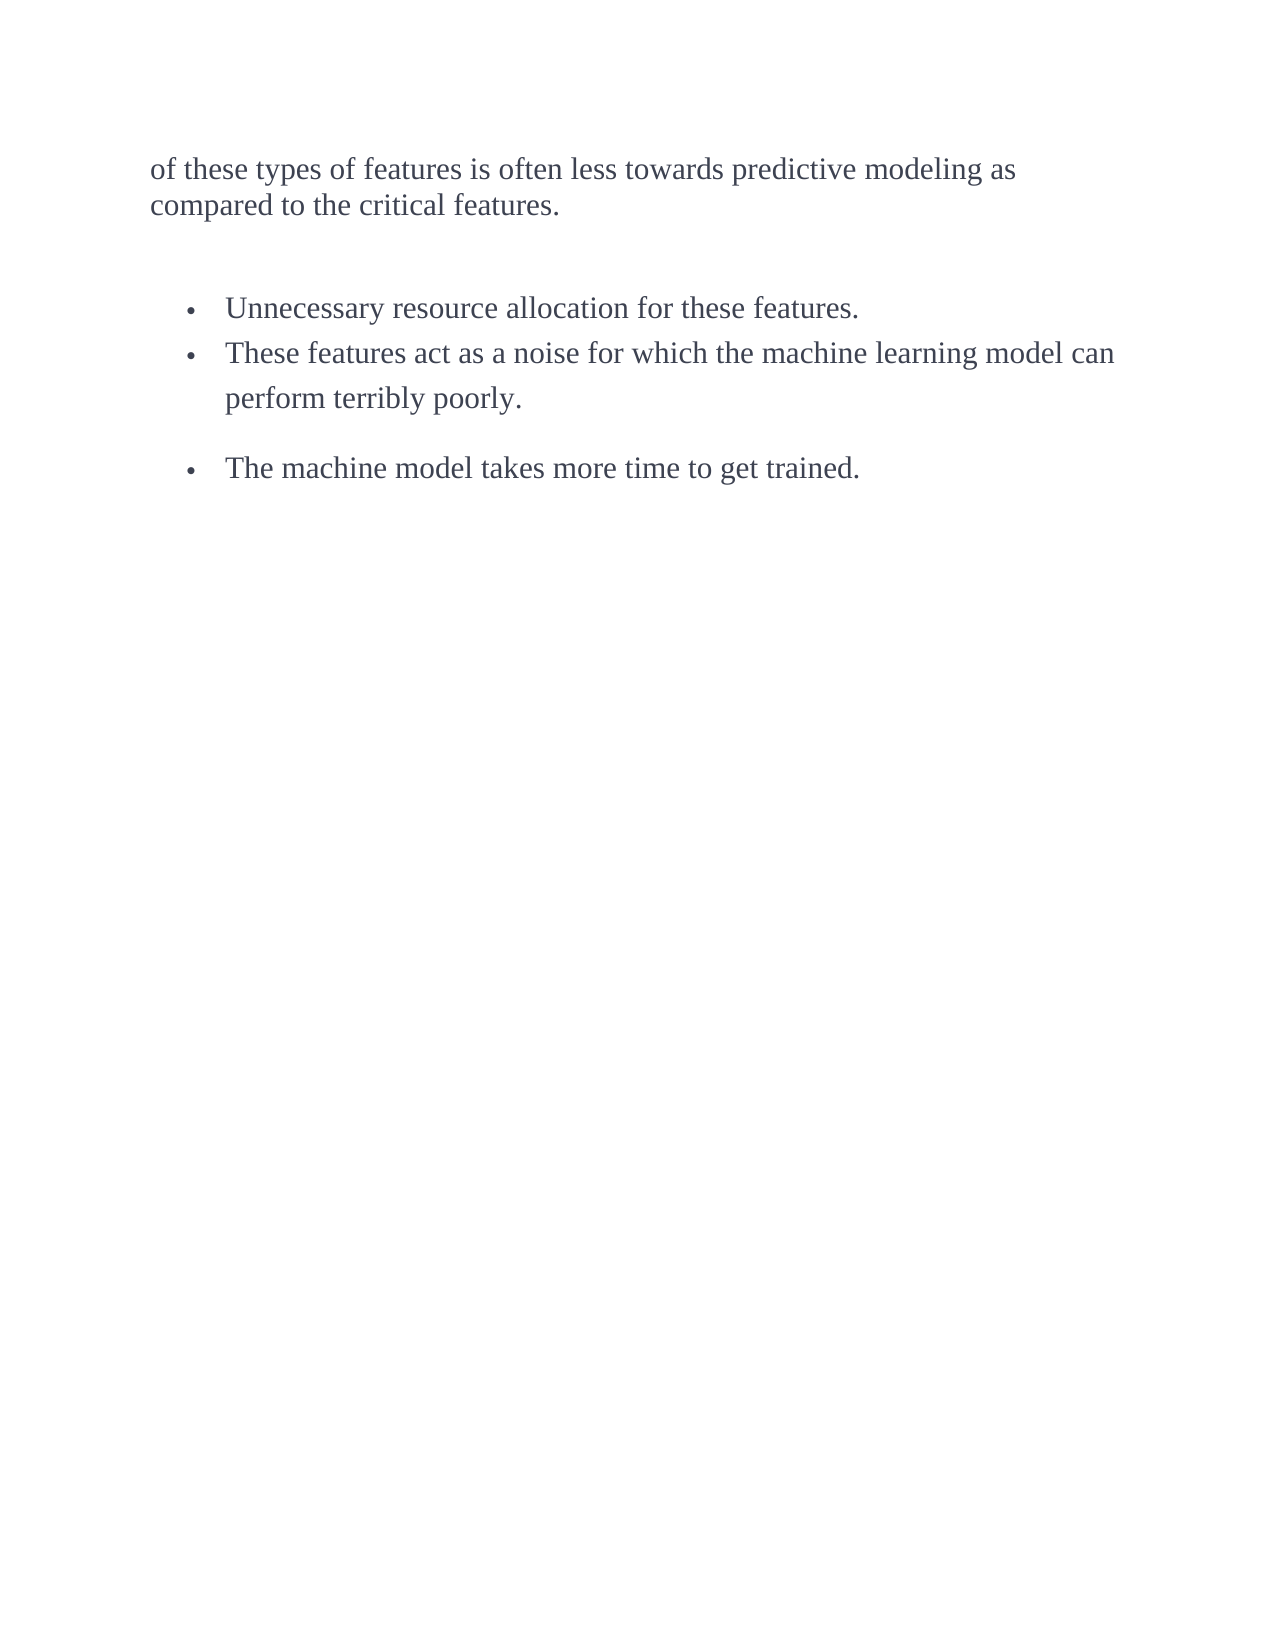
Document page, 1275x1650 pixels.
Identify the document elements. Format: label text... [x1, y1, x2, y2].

list The machine model takes more time to get trained. [187, 440, 1125, 485]
list These features act as a noise for which the machine learning model can perform terribly poorly. [187, 325, 1125, 415]
list Unnecessary resource allocation for these features. [187, 280, 1125, 325]
